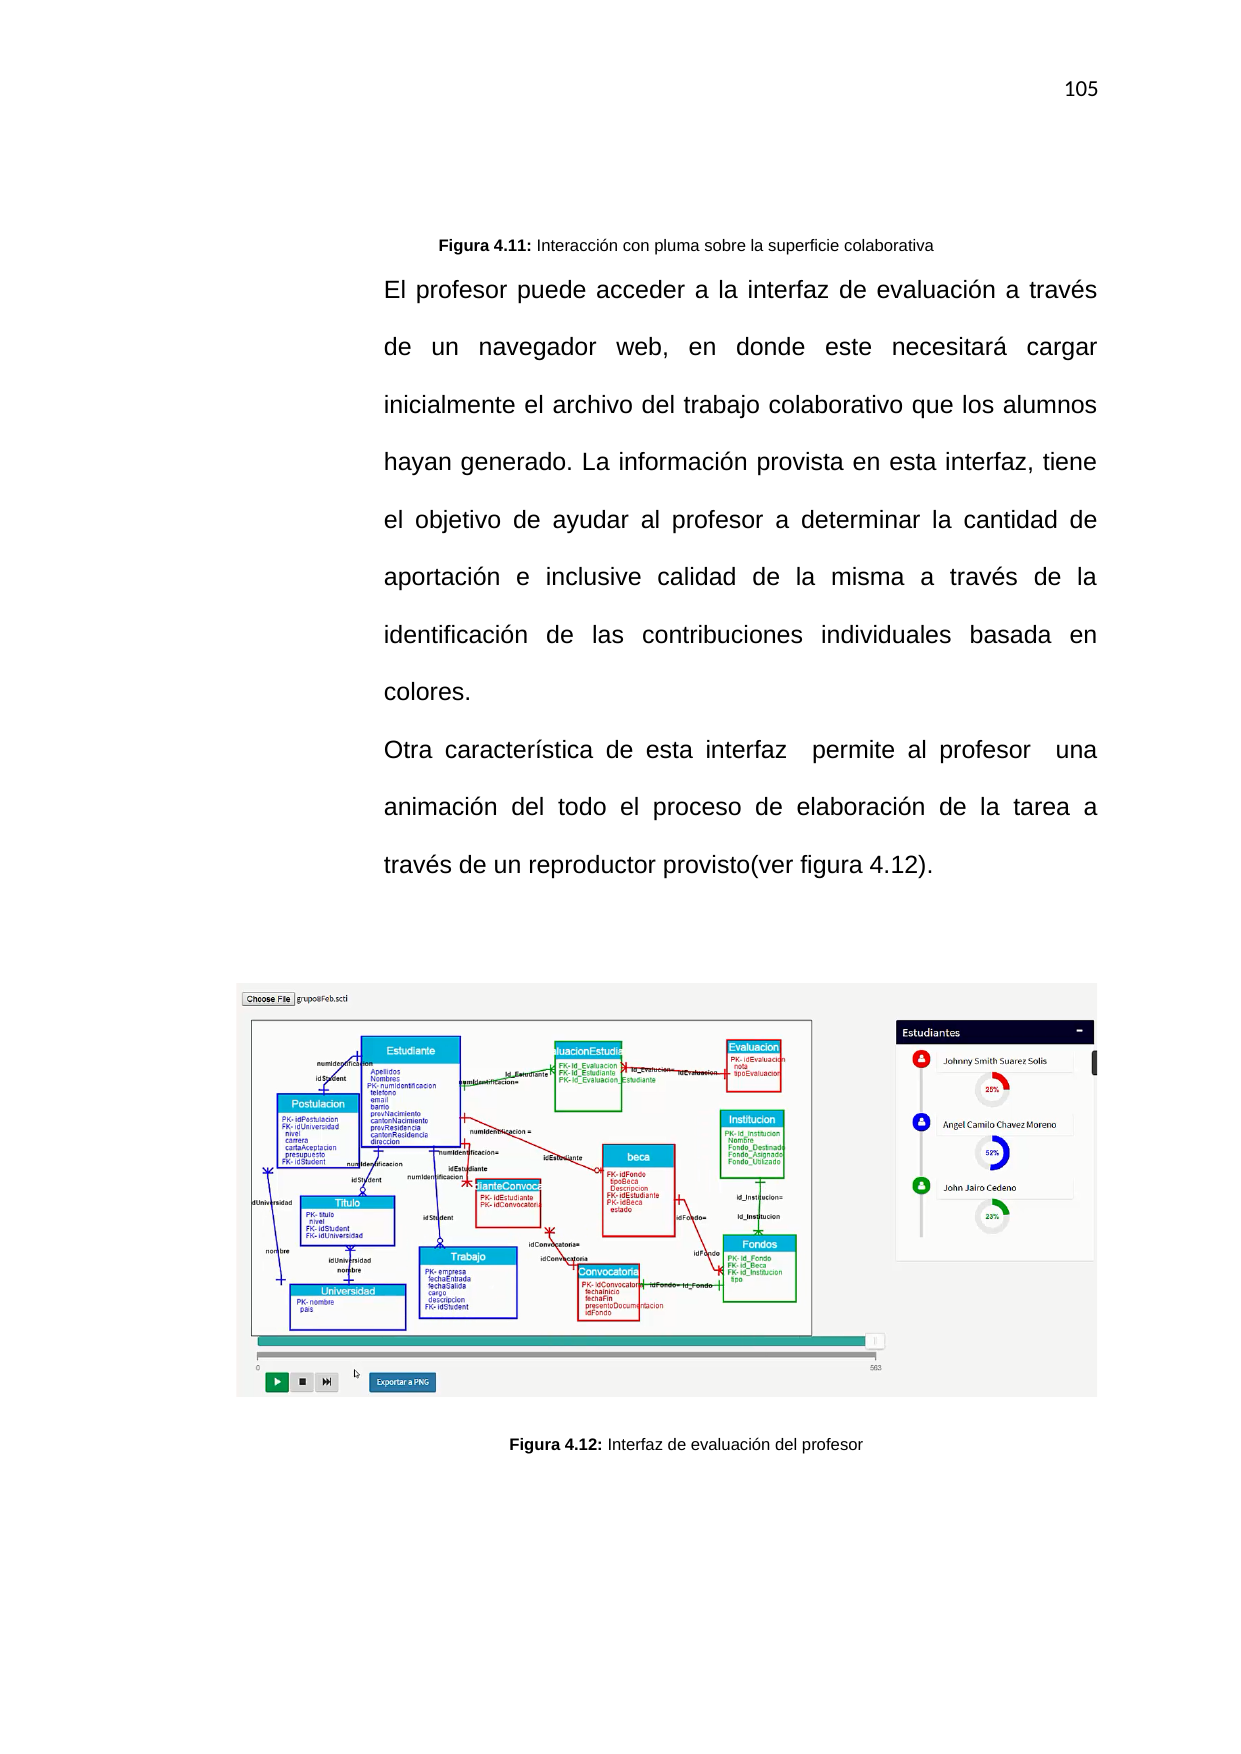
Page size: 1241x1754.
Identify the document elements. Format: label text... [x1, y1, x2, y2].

list Figura 4.12: Interfaz de evaluación del profesor [274, 1435, 1098, 1454]
text Otra característica de esta interfaz permite al profesor una animación del todo el proceso de elaboración de la tarea a través de un reproductor provisto(ver figura 4.12). [384, 734, 1098, 878]
picture [236, 983, 1098, 1397]
list Figura 4.11: Interacción con pluma sobre la superficie colaborativa [274, 236, 1098, 255]
text El profesor puede acceder a la interfaz de evaluación a través de un navegador web, en donde este necesitará cargar inicialmente el archivo del trabajo colaborativo que los alumnos hayan generado. La información provista en esta interfaz, tiene el objetivo de ayudar al profesor a determinar la cantidad de aportación e inclusive calidad de la misma a través de la identificación de las contribuciones individuales basada en colores. [384, 274, 1098, 706]
